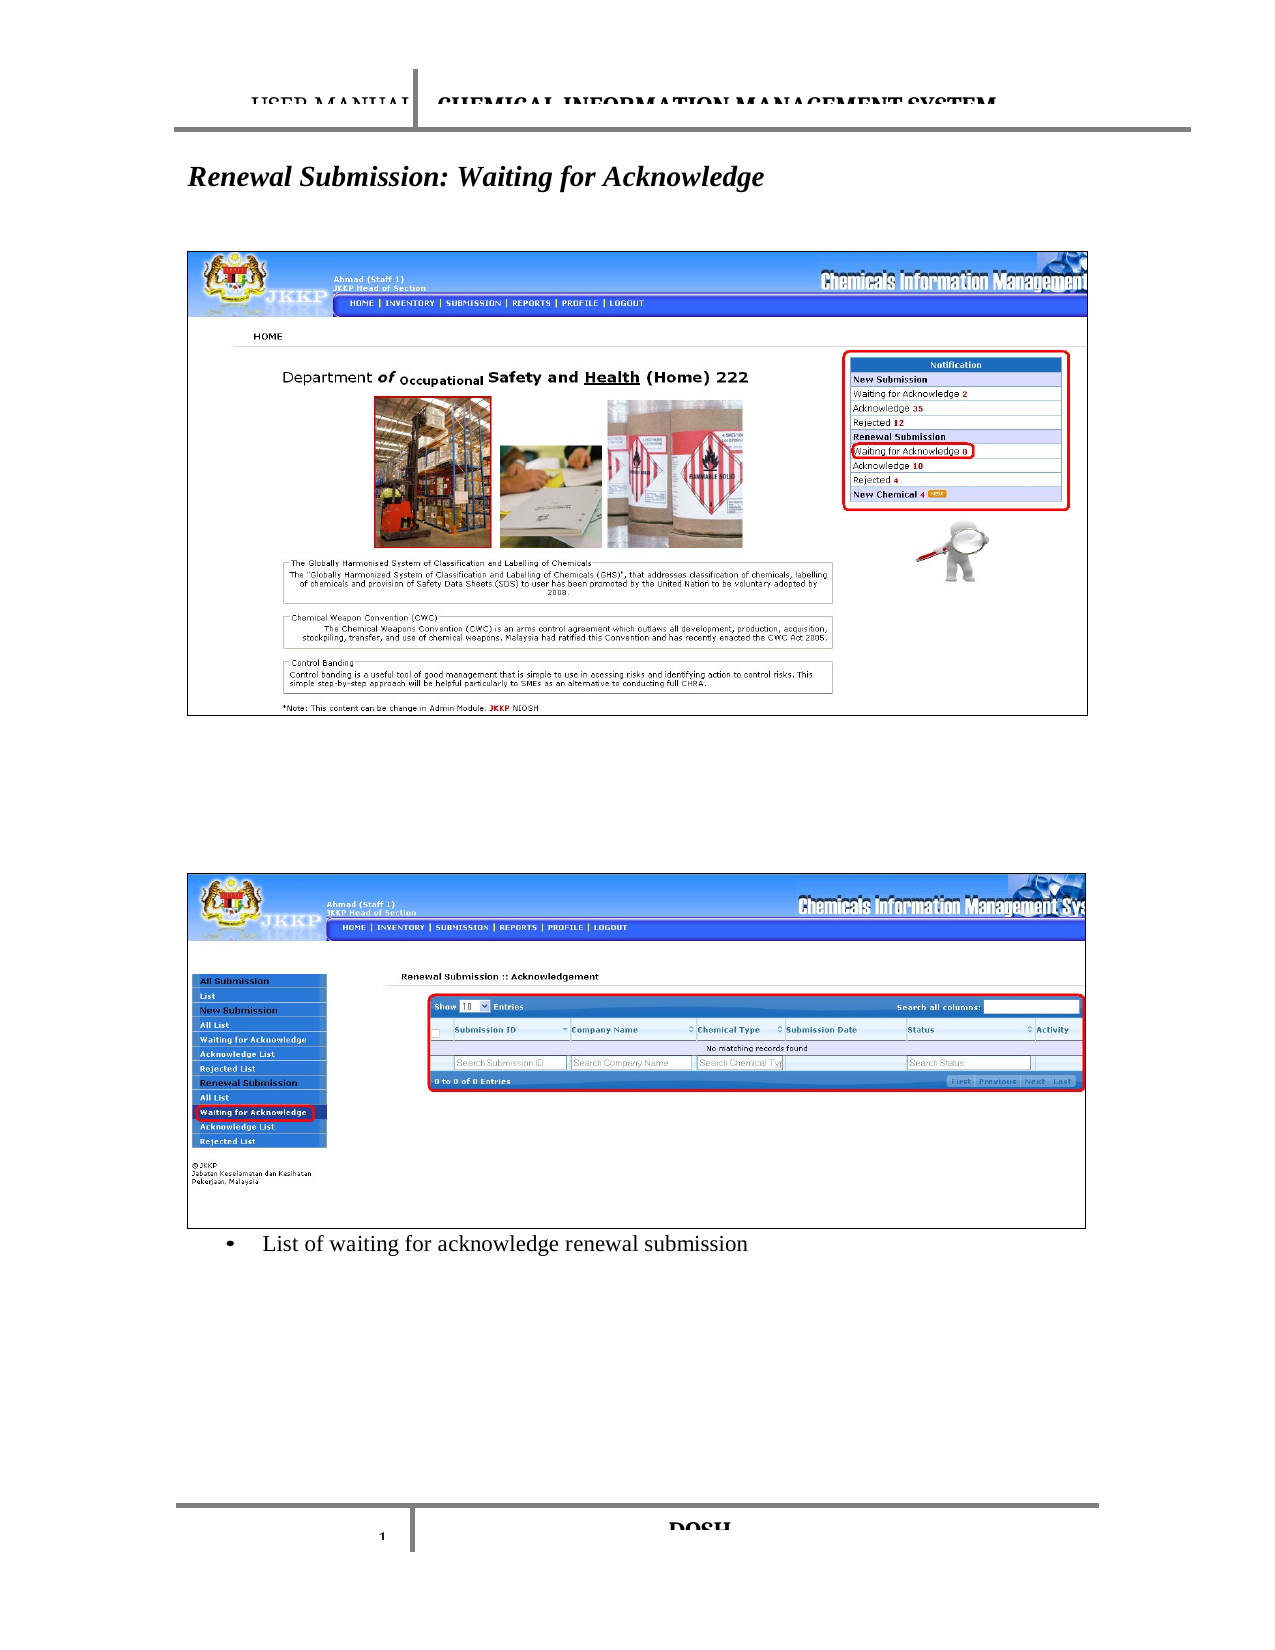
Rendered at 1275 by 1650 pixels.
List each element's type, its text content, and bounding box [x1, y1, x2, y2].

text • List of waiting for acknowledge renewal submission [225, 1229, 1112, 1256]
text Renewal Submission: Waiting for Acknowledge [187, 159, 1112, 193]
picture [188, 874, 1085, 1228]
picture [188, 252, 1087, 715]
